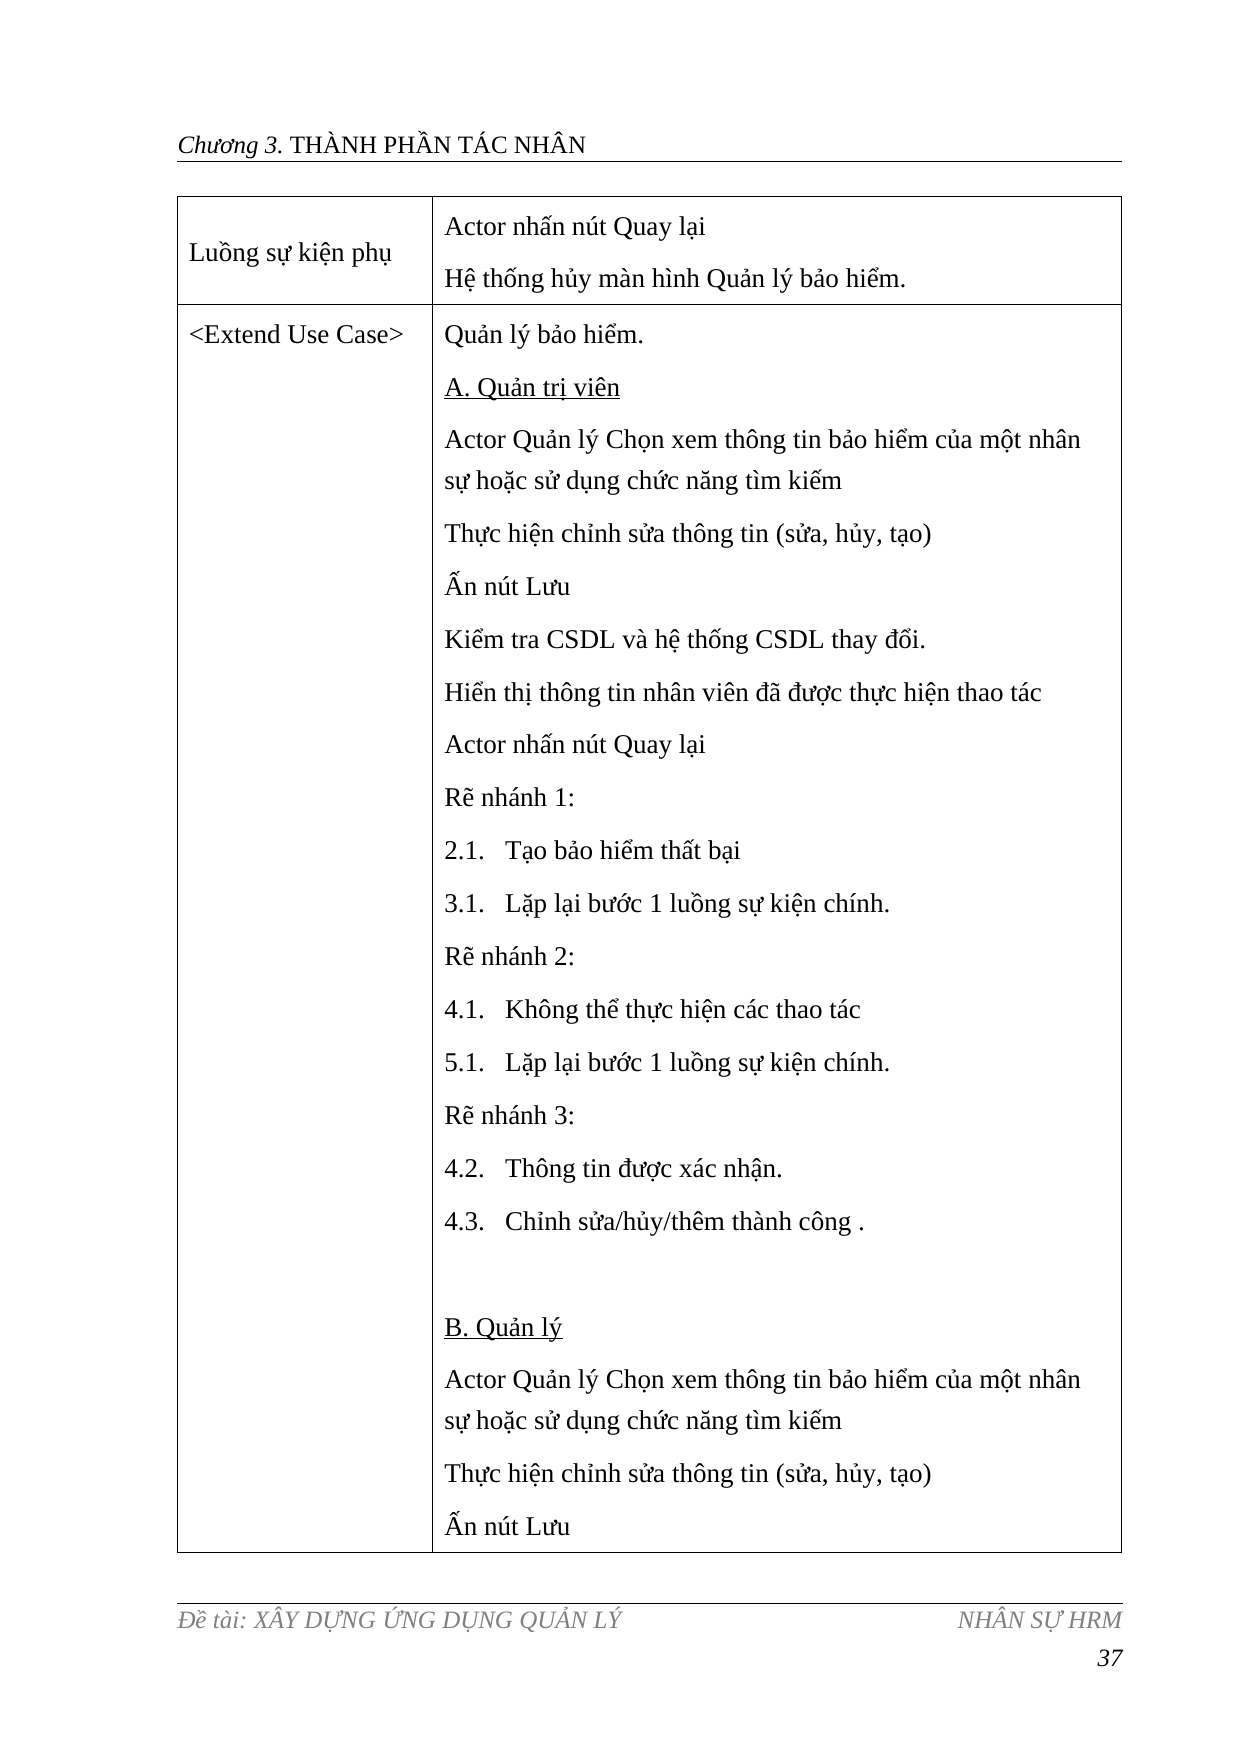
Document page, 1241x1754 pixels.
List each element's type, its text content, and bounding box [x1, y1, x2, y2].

table_cell Luồng sự kiện phụ [178, 197, 432, 304]
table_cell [433, 305, 1121, 1552]
table_cell <Extend Use Case> [178, 305, 432, 1552]
table_cell Actor nhấn nút Quay lại Hệ thống hủy màn hình Quản lý bảo hiểm. [433, 197, 1121, 304]
